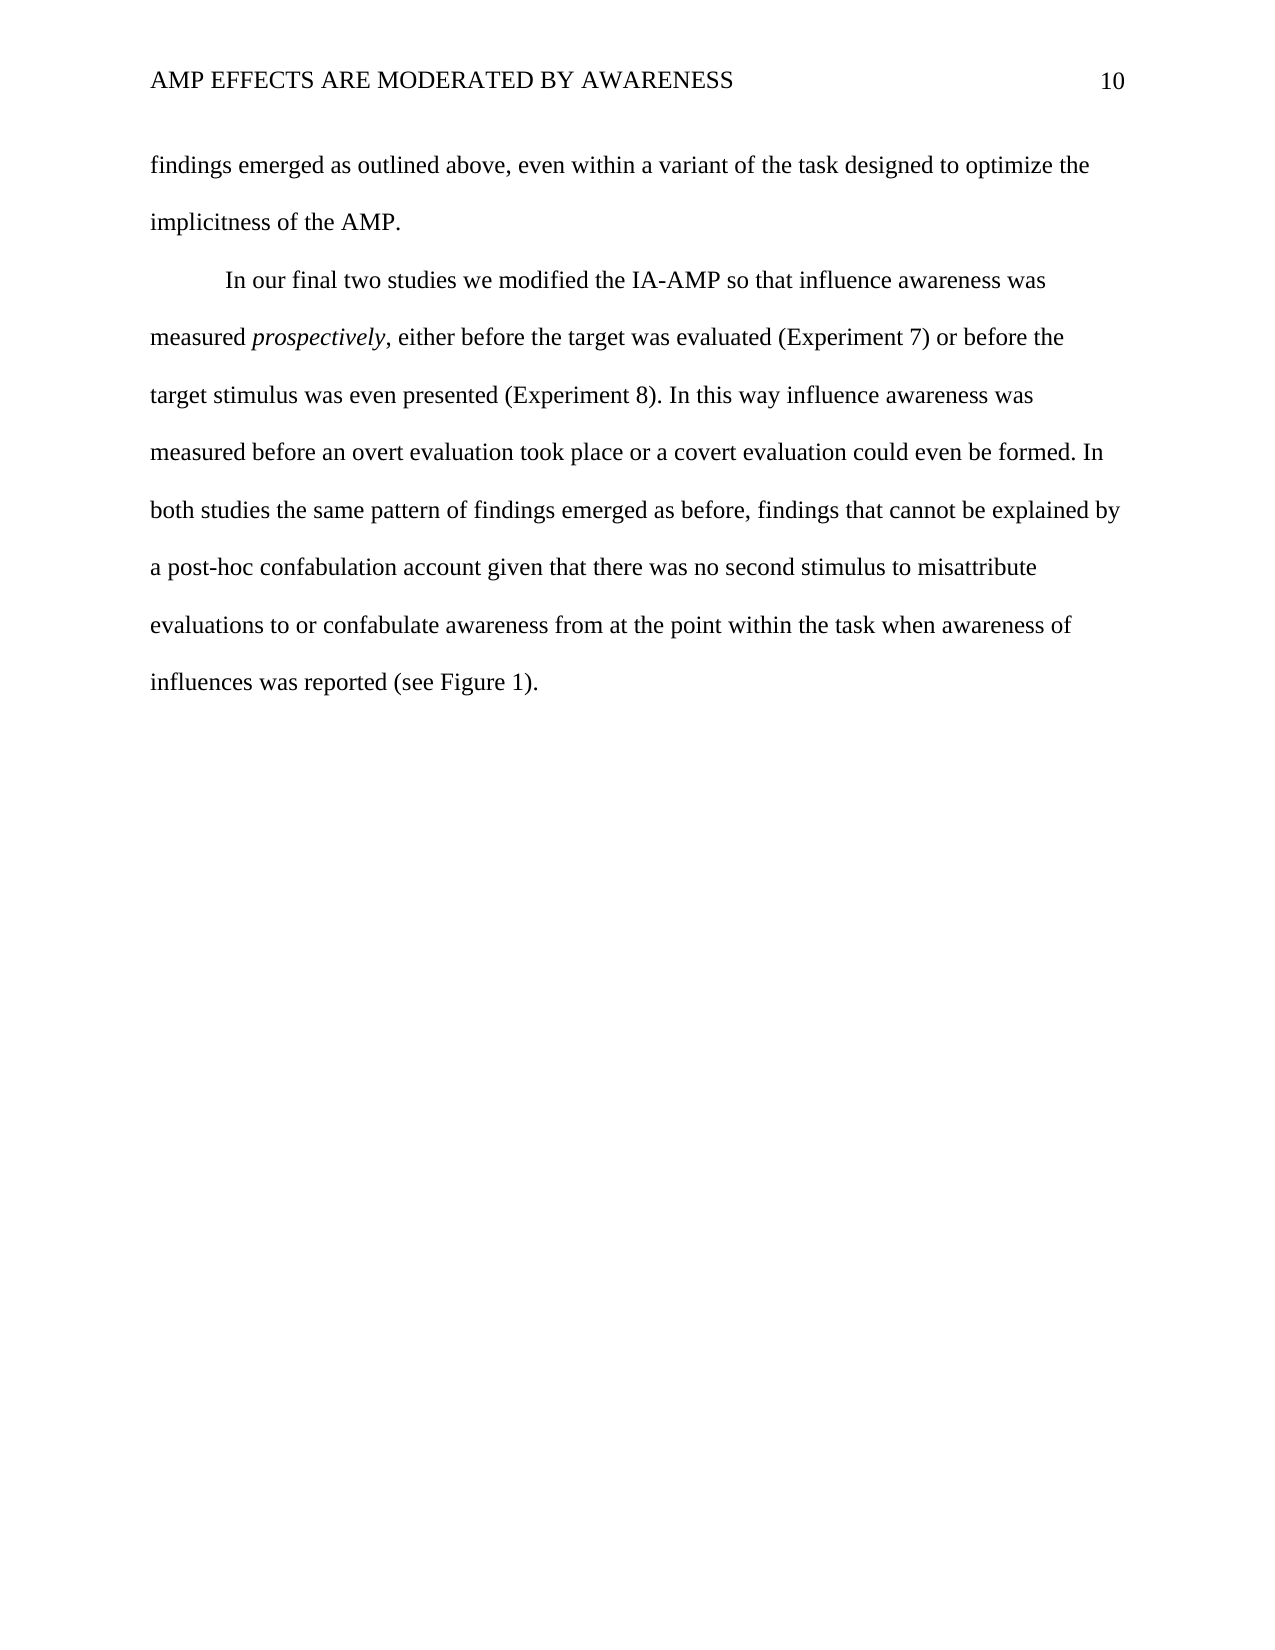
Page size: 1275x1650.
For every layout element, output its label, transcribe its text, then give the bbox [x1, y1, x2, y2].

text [150, 150, 1125, 236]
text In our final two studies we modified the IA-AMP so that influence awareness was measured prospectively, either before the target was evaluated (Experiment 7) or before the target stimulus was even presented (Experiment 8). In this way influence awareness was measured before an overt evaluation took place or a covert evaluation could even be formed. In both studies the same pattern of findings emerged as before, findings that cannot be explained by a post-hoc confabulation account given that there was no second stimulus to misattribute evaluations to or confabulate awareness from at the point within the task when awareness of influences was reported (see Figure 1). [150, 265, 1125, 696]
